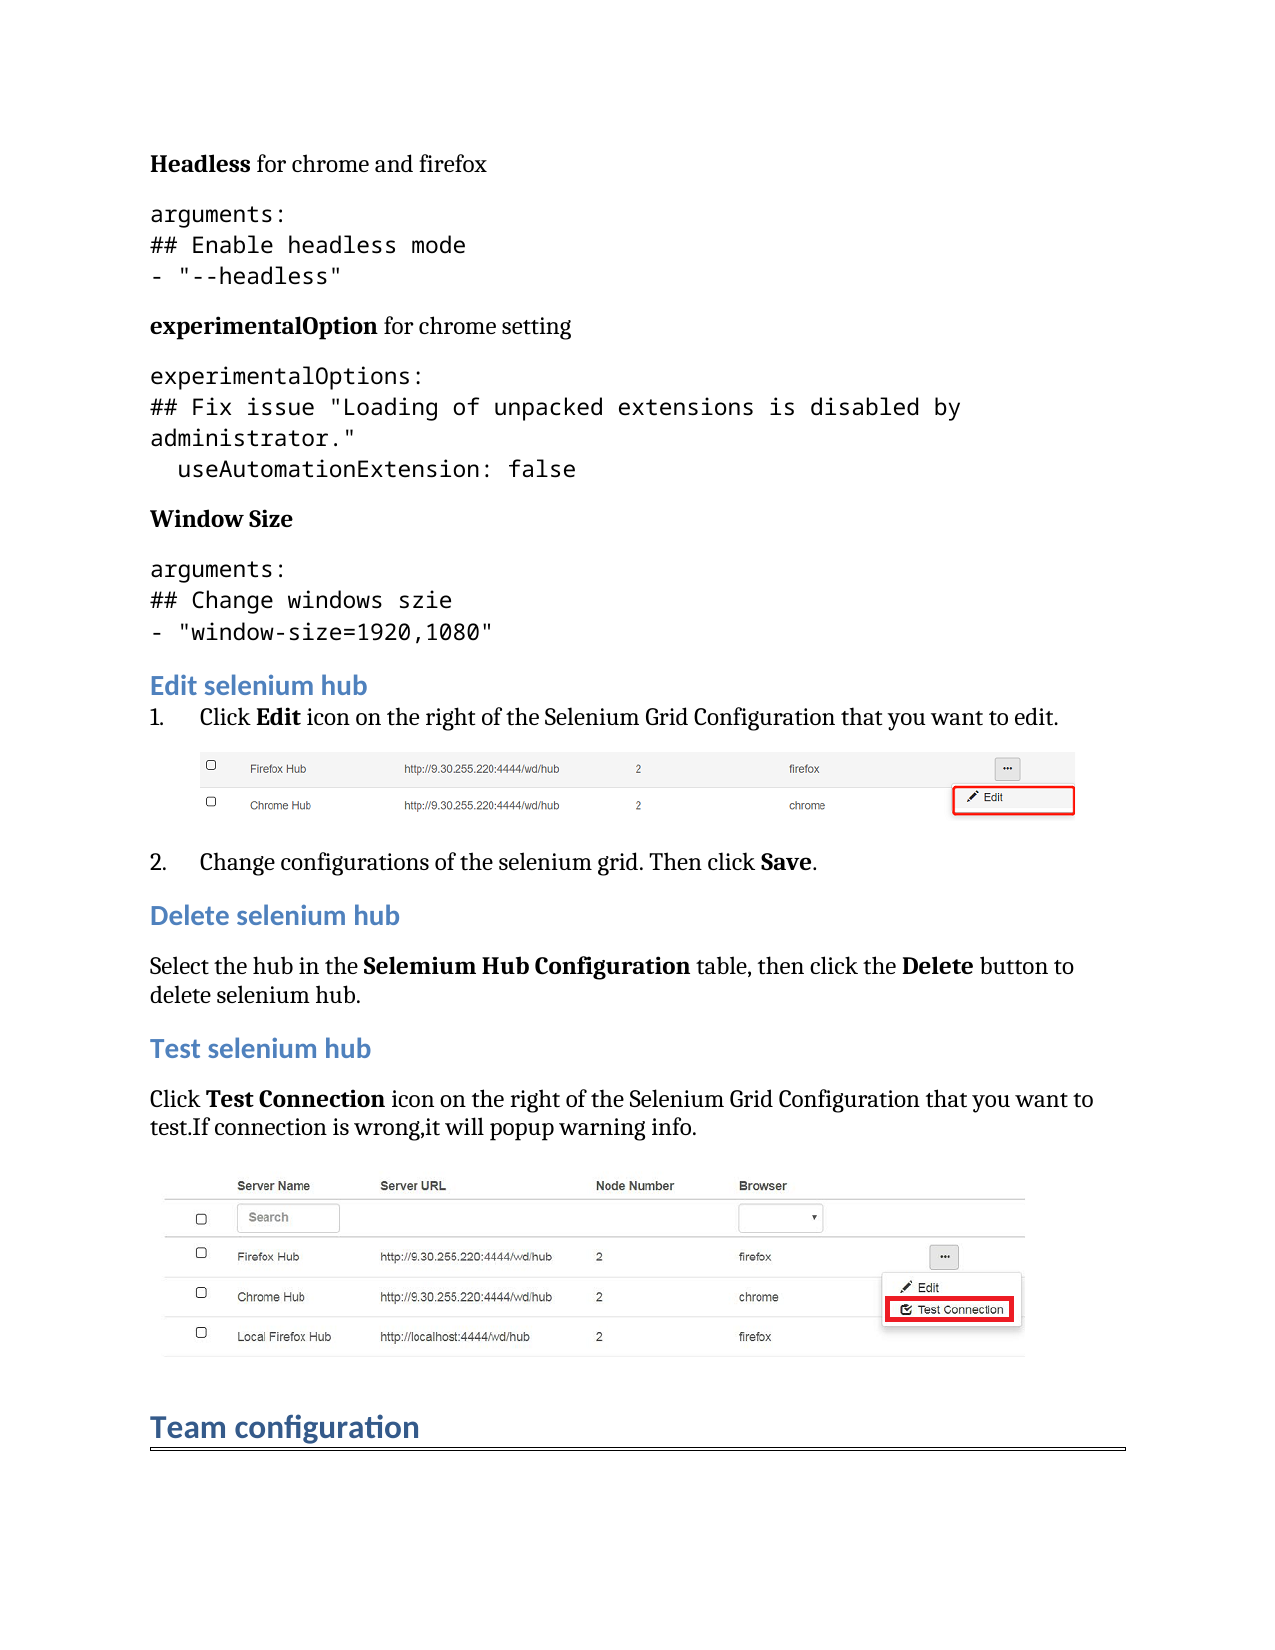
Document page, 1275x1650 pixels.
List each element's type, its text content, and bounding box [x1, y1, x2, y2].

text experimentalOption for chrome setting [150, 312, 1125, 341]
subtitle Team configuration [150, 1406, 1125, 1447]
text arguments: ## Enable headless mode - "--headless" [150, 197, 1125, 291]
picture [200, 752, 1075, 821]
text Select the hub in the Selemium Hub Configuration table, then click the Delete button to delete selenium hub. [150, 952, 1125, 1009]
text Headless for chrome and firefox [150, 150, 1125, 179]
subtitle Edit selenium hub [150, 667, 1125, 703]
subtitle Delete selenium hub [150, 897, 1125, 933]
text experimentalOptions: ## Fix issue "Loading of unpacked extensions is disabled by administrator." useAutomationExtension: false [150, 359, 1125, 484]
text arguments: ## Change windows szie - "window-size=1920,1080" [150, 553, 1125, 647]
subtitle Test selenium hub [150, 1030, 1125, 1066]
text Window Size [150, 505, 1125, 534]
list Change configurations of the selenium grid. Then click Save. [150, 848, 1125, 877]
picture [150, 1160, 1025, 1357]
list Click Edit icon on the right of the Selenium Grid Configuration that you want to edit. [150, 703, 1125, 732]
text Click Test Connection icon on the right of the Selenium Grid Configuration that you want to test.If connection is wrong,it will popup warning info. [150, 1084, 1125, 1142]
